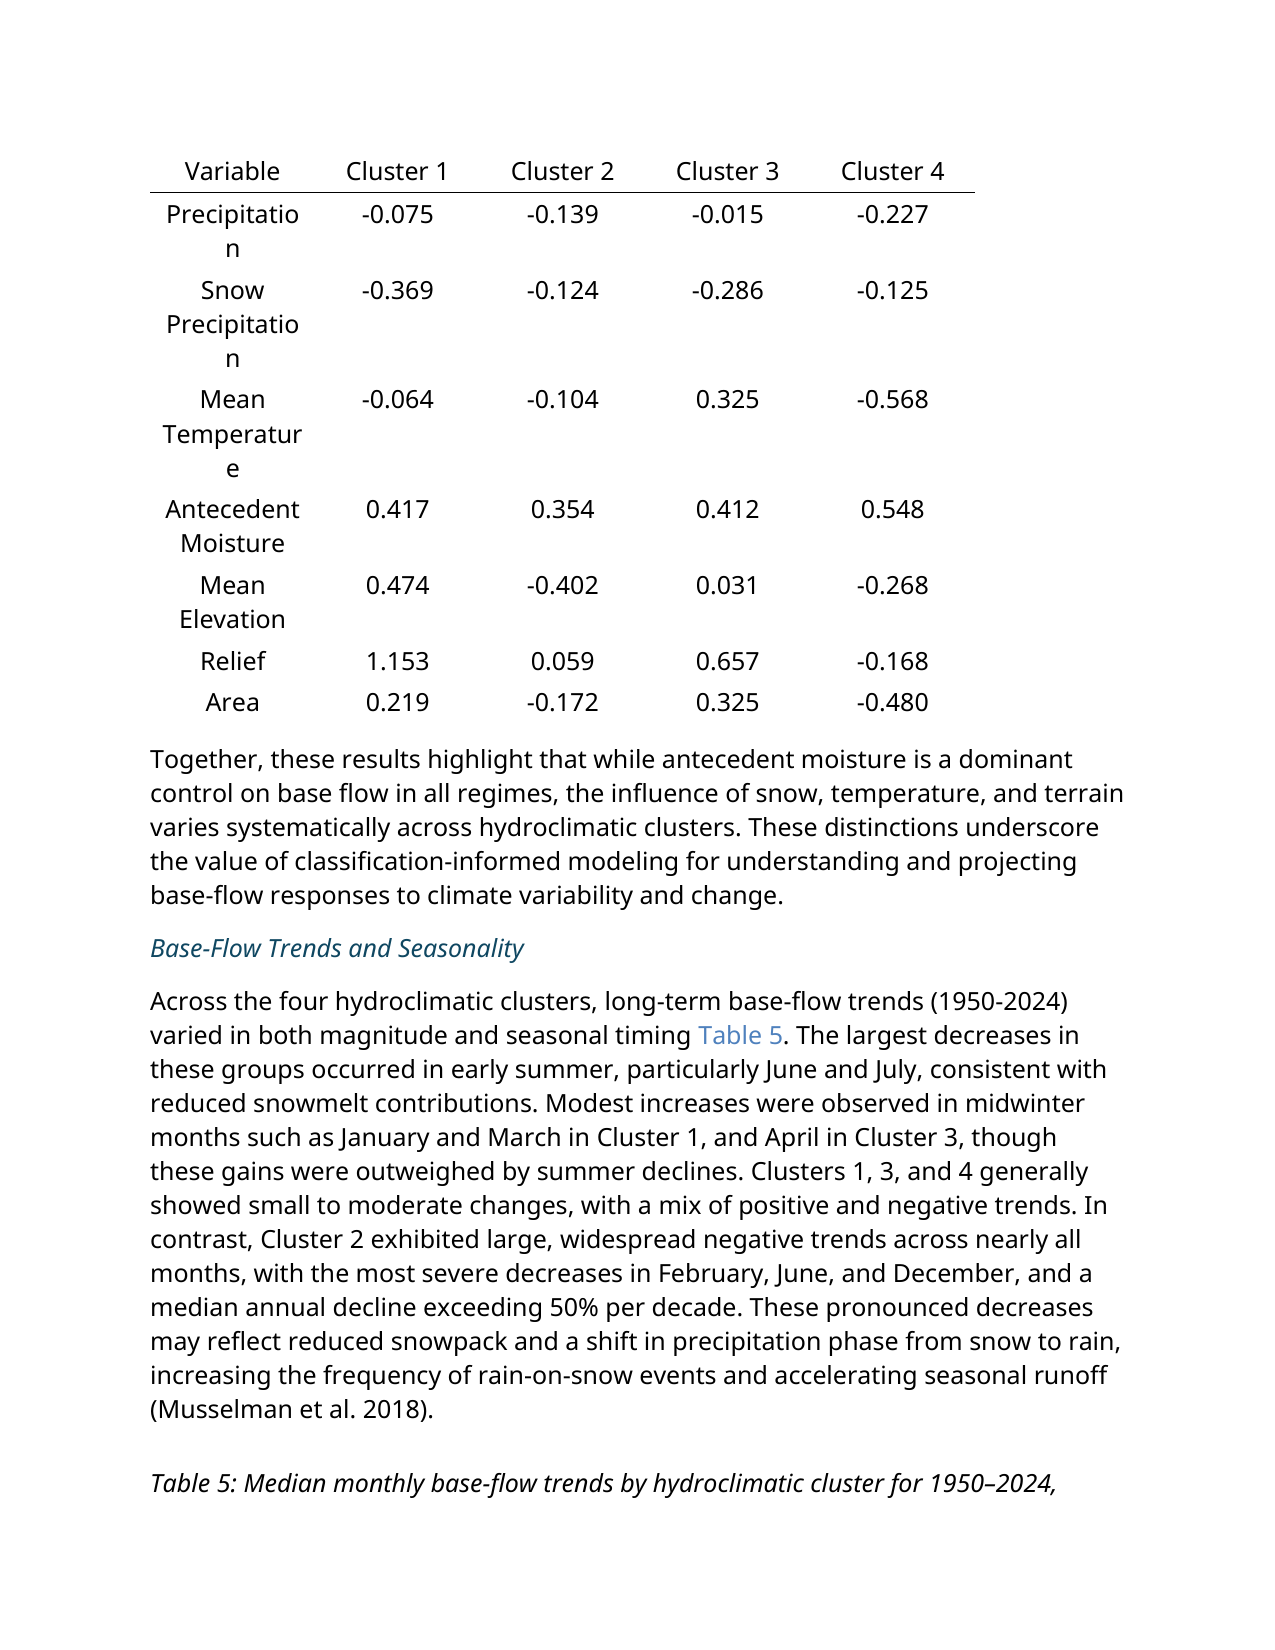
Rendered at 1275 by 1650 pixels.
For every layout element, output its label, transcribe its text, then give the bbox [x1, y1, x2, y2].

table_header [139, 150, 1114, 723]
text Across the four hydroclimatic clusters, long-term base-flow trends (1950-2024) varied in both magnitude and seasonal timing Table 5. The largest decreases in these groups occurred in early summer, particularly June and July, consistent with reduced snowmelt contributions. Modest increases were observed in midwinter months such as January and March in Cluster 1, and April in Cluster 3, though these gains were outweighed by summer declines. Clusters 1, 3, and 4 generally showed small to moderate changes, with a mix of positive and negative trends. In contrast, Cluster 2 exhibited large, widespread negative trends across nearly all months, with the most severe decreases in February, June, and December, and a median annual decline exceeding 50% per decade. These pronounced decreases may reflect reduced snowpack and a shift in precipitation phase from snow to rain, increasing the frequency of rain-on-snow events and accelerating seasonal runoff (Musselman et al. 2018). [150, 983, 1125, 1426]
subtitle Base-Flow Trends and Seasonality [150, 930, 1125, 964]
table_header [139, 1445, 1114, 1500]
text Together, these results highlight that while antecedent moisture is a dominant control on base flow in all regimes, the influence of snow, temperature, and terrain varies systematically across hydroclimatic clusters. These distinctions underscore the value of classification-informed modeling for understanding and projecting base-flow responses to climate variability and change. [150, 741, 1125, 912]
